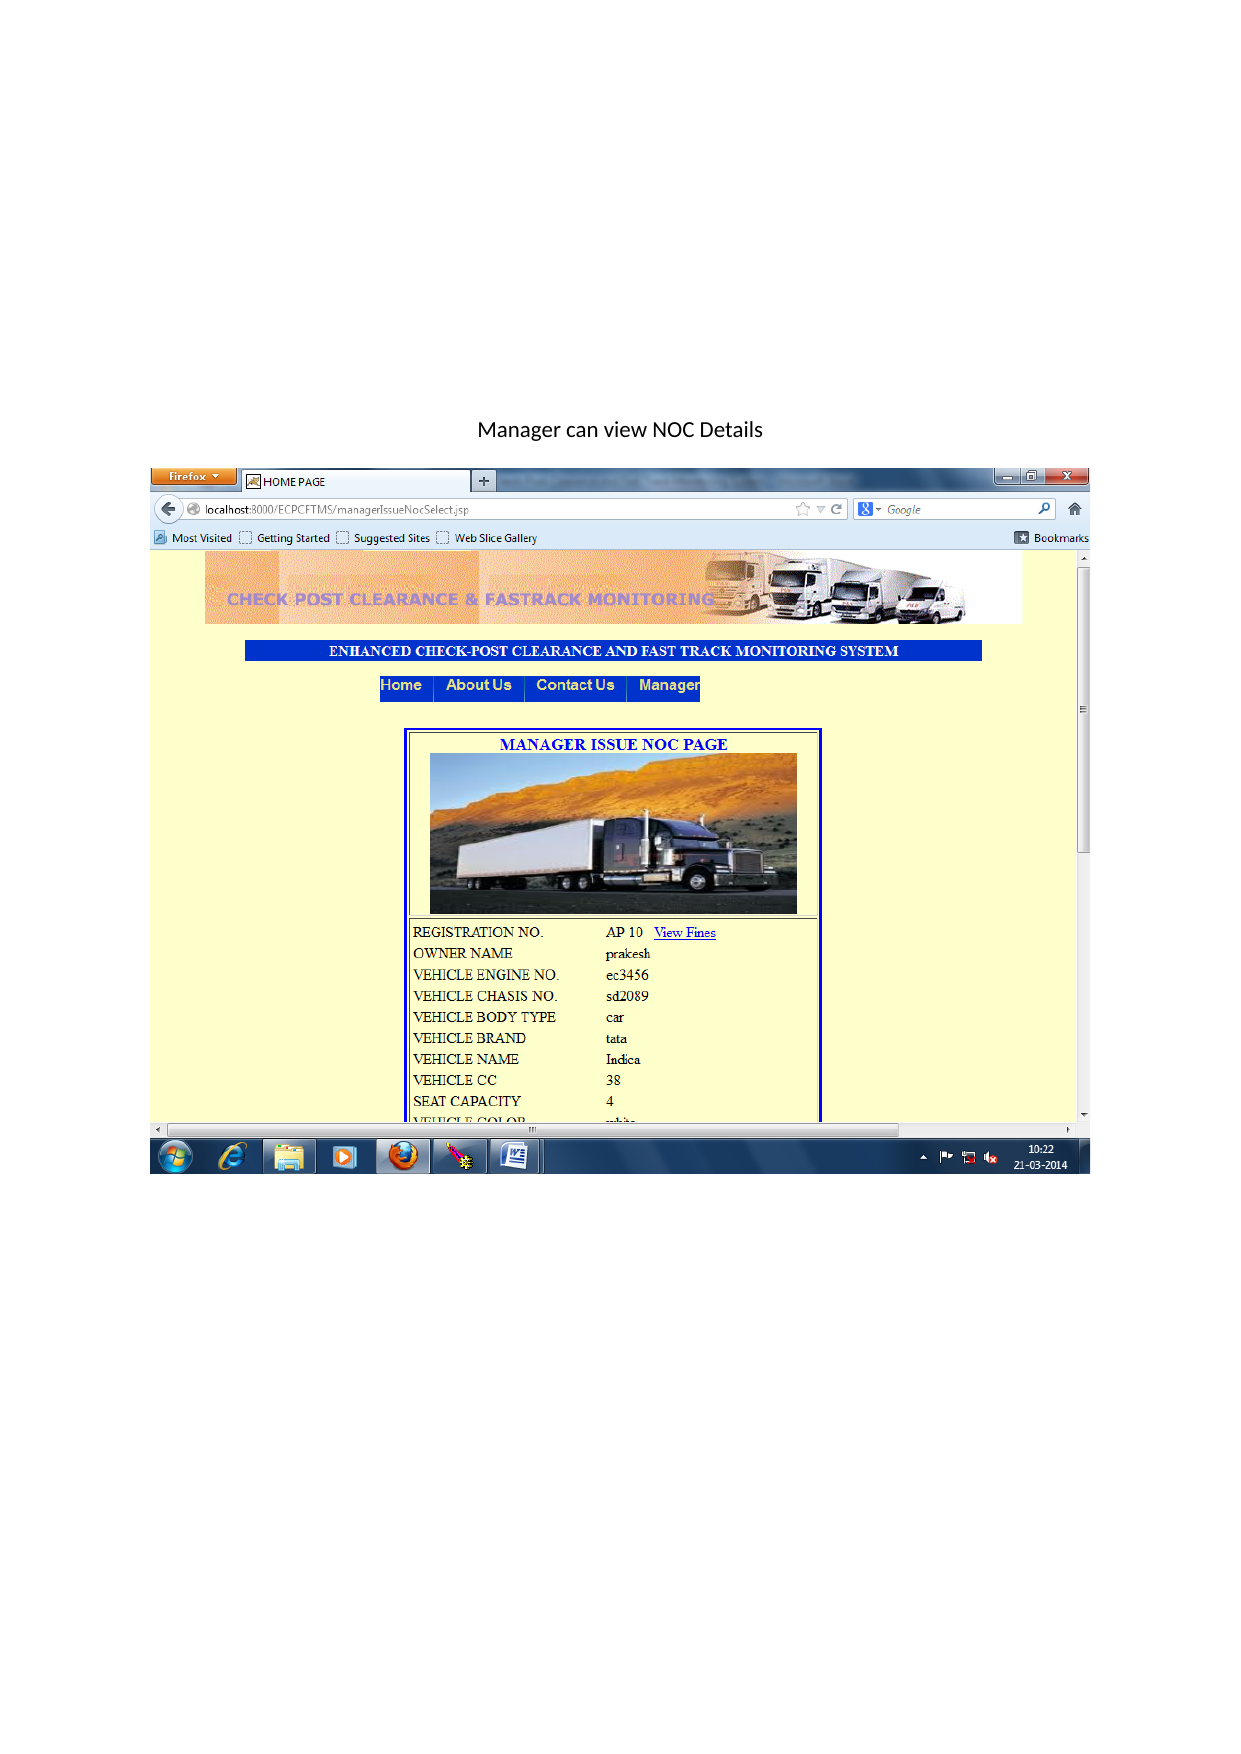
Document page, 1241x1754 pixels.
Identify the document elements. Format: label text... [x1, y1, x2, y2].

text Manager can view NOC Details [150, 415, 1090, 443]
picture [150, 468, 1091, 1174]
